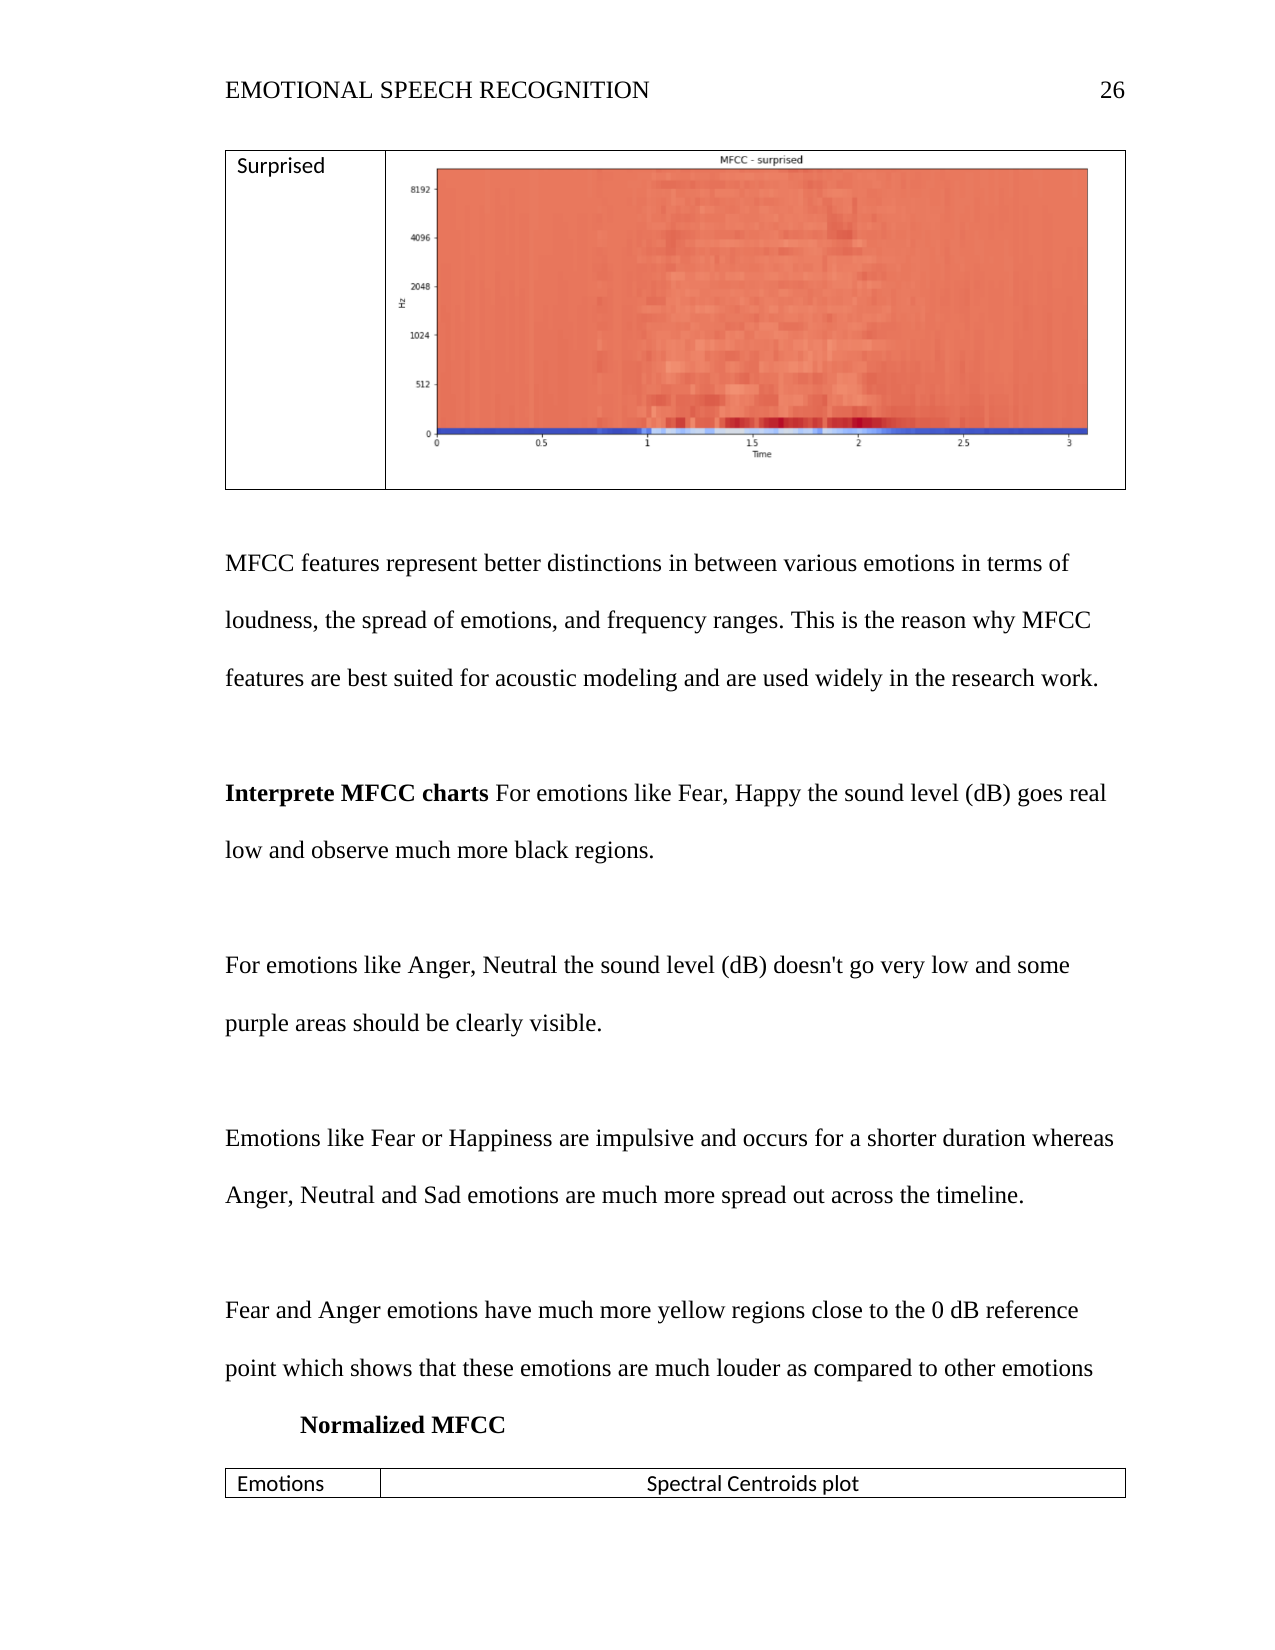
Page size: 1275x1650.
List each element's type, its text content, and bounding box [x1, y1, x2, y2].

subtitle Normalized MFCC [225, 1410, 1125, 1439]
table_header Emotions [226, 1469, 380, 1497]
text Interprete MFCC charts For emotions like Fear, Happy the sound level (dB) goes real low and observe much more black regions. [225, 778, 1125, 864]
text MFCC features represent better distinctions in between various emotions in terms of loudness, the spread of emotions, and frequency ranges. This is the reason why MFCC features are best suited for acoustic modeling and are used widely in the research work. [225, 548, 1125, 691]
text Emotions like Fear or Happiness are impulsive and occurs for a shorter duration whereas Anger, Neutral and Sad emotions are much more spread out across the timeline. [225, 1123, 1125, 1209]
table_cell Surprised [226, 151, 385, 489]
text For emotions like Anger, Neutral the sound level (dB) doesn't go very low and some purple areas should be clearly visible. [225, 950, 1125, 1036]
picture [396, 151, 1092, 461]
text Fear and Anger emotions have much more yellow regions close to the 0 dB reference point which shows that these emotions are much louder as compared to other emotions [225, 1295, 1125, 1381]
table_cell [386, 151, 1125, 489]
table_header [381, 1469, 1125, 1497]
